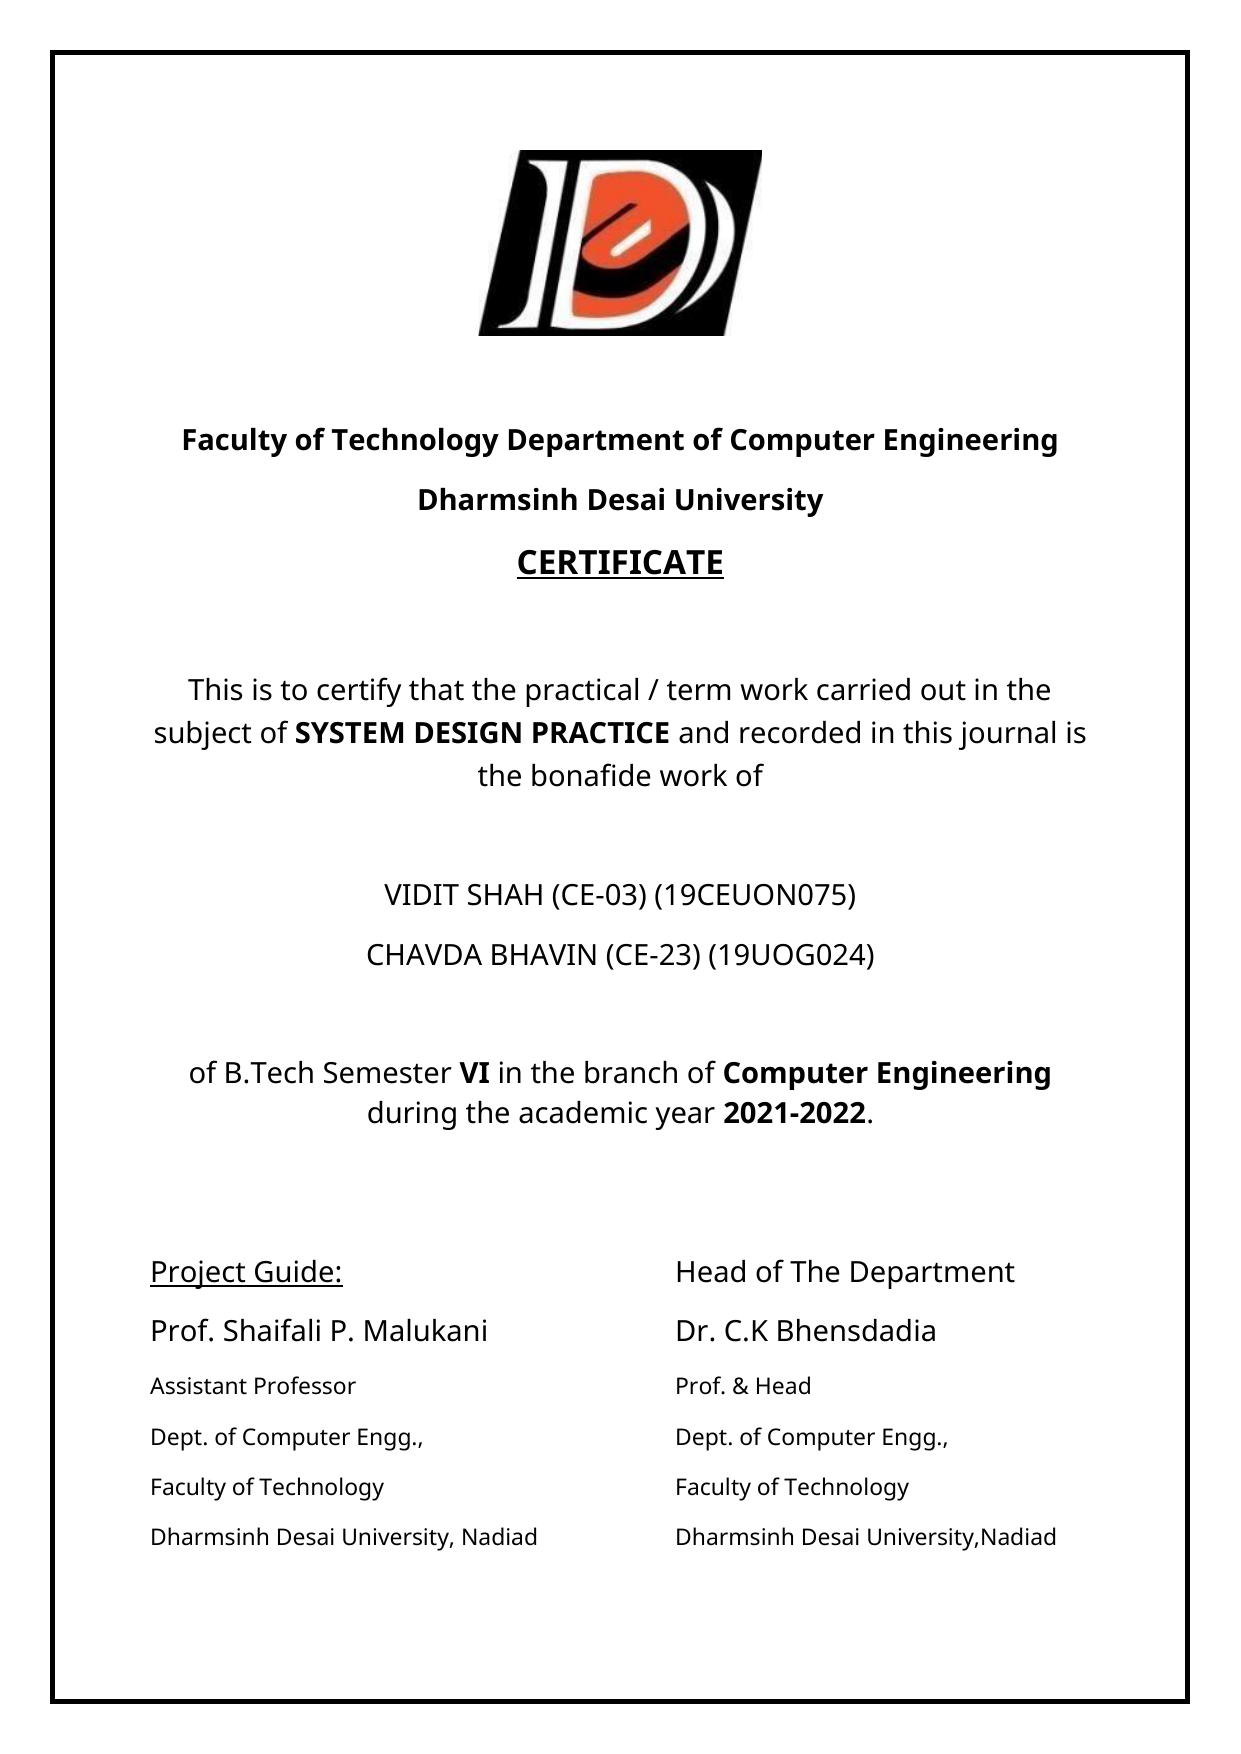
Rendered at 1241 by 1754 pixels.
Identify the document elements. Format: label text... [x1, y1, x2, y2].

text Dharmsinh Desai University, Nadiad Dharmsinh Desai University,Nadiad [150, 1521, 1090, 1552]
text CERTIFICATE [150, 538, 1090, 584]
text CHAVDA BHAVIN (CE-23) (19UOG024) [150, 934, 1090, 973]
text Faculty of Technology Department of Computer Engineering [150, 419, 1090, 459]
text Assistant Professor Prof. & Head [150, 1370, 1090, 1401]
text of B.Tech Semester VI in the branch of Computer Engineering during the academic year 2021-2022. [150, 1053, 1090, 1132]
text Dharmsinh Desai University [150, 479, 1090, 519]
text Dept. of Computer Engg., Dept. of Computer Engg., [150, 1420, 1090, 1452]
text Project Guide: Head of The Department [150, 1251, 1090, 1291]
text VIDIT SHAH (CE-03) (19CEUON075) [150, 874, 1090, 914]
text Prof. Shaifali P. Malukani Dr. C.K Bhensdadia [150, 1311, 1090, 1350]
text This is to certify that the practical / term work carried out in the subject of SYSTEM DESIGN PRACTICE and recorded in this journal is the bonafide work of [150, 670, 1090, 795]
text Faculty of Technology Faculty of Technology [150, 1471, 1090, 1502]
